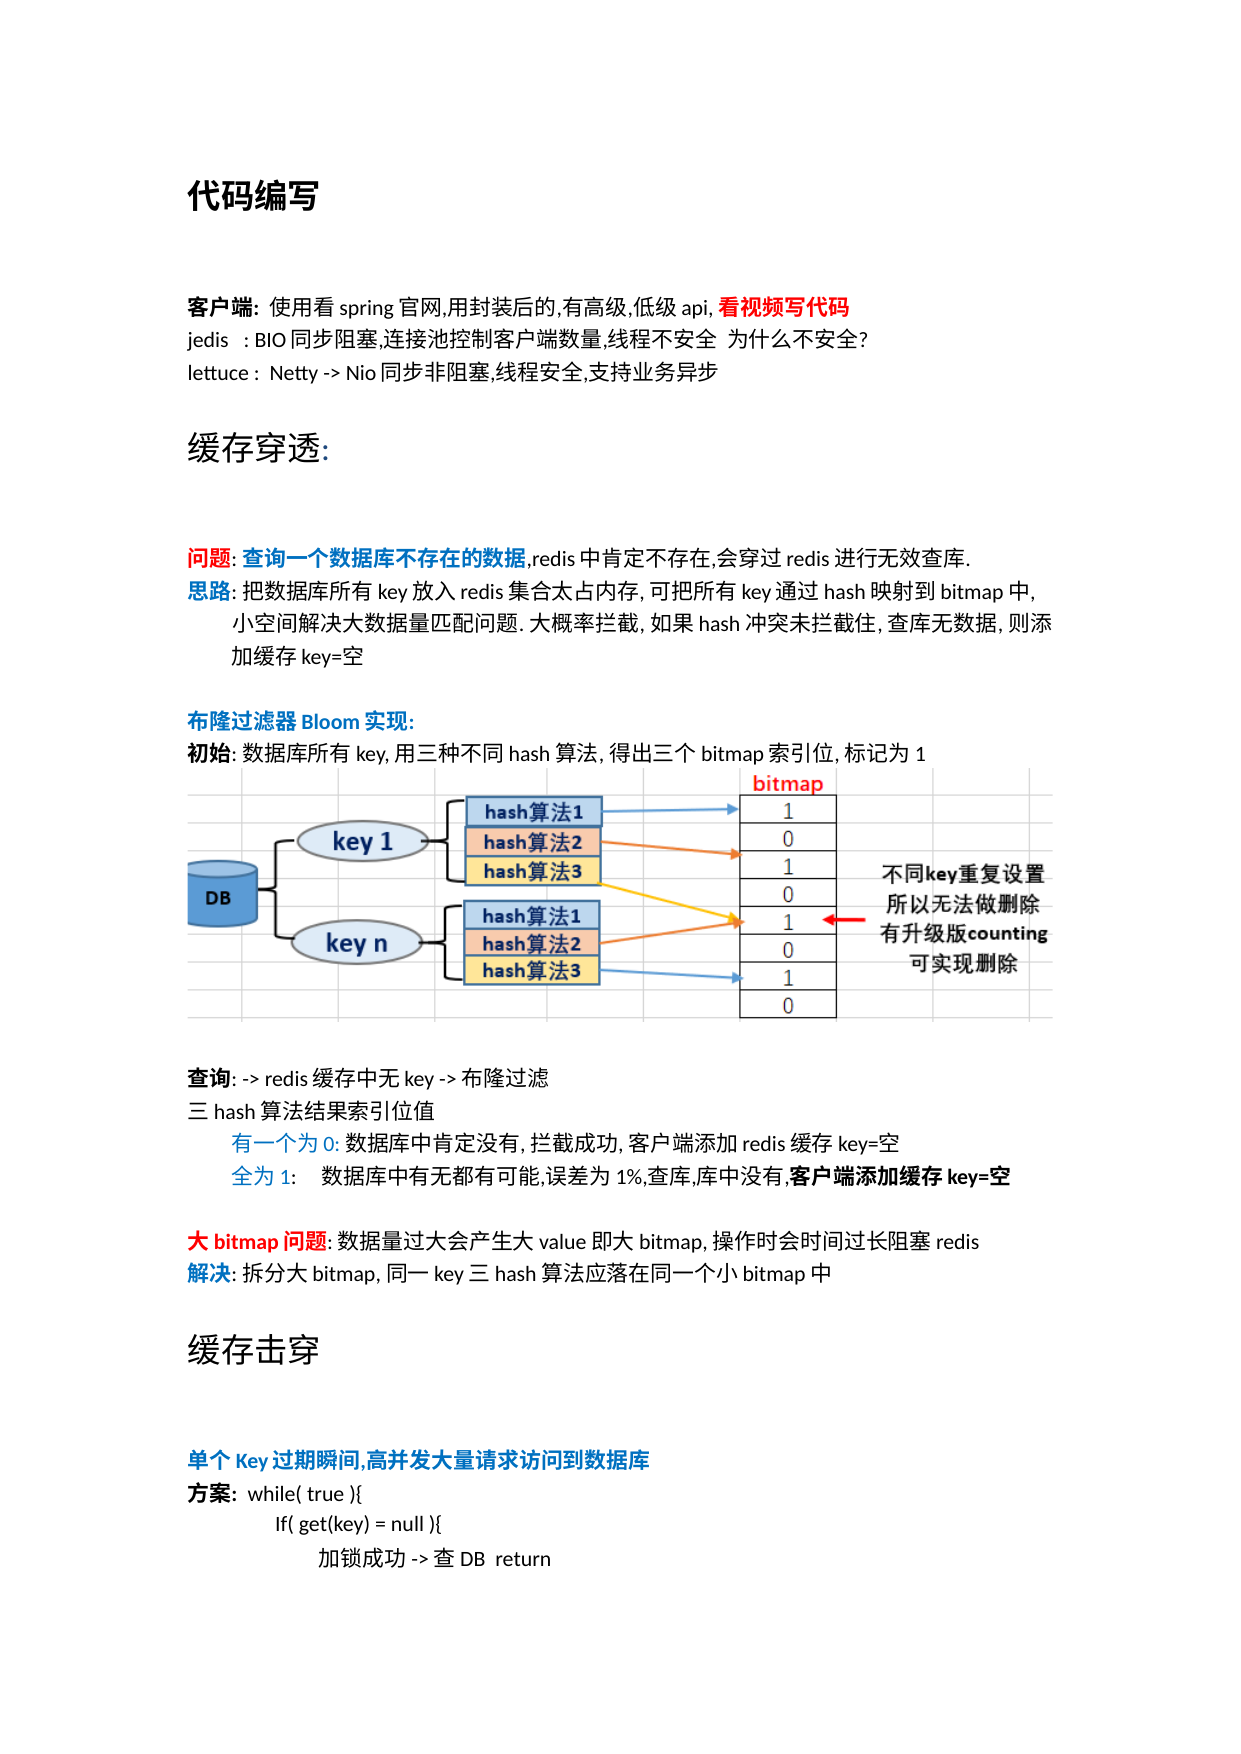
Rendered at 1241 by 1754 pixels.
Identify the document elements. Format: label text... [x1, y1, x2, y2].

text 全为1: 数据库中有无都有可能,误差为1%,查库,库中没有,客户端添加缓存key=空 [187, 1158, 1053, 1191]
subtitle 缓存击穿 [187, 1316, 1053, 1381]
text 方案: while( true ){ [187, 1475, 1053, 1508]
text 思路: 把数据库所有key放入redis集合太占内存, 可把所有key通过hash映射到bitmap中, [187, 573, 1053, 606]
text 查询: -> redis缓存中无key -> 布隆过滤 [187, 1061, 1053, 1093]
text jedis : BIO同步阻塞,连接池控制客户端数量,线程不安全 为什么不安全? [187, 322, 1053, 354]
text 小空间解决大数据量匹配问题. 大概率拦截, 如果hash冲突未拦截住, 查库无数据, 则添加缓存key=空 [231, 606, 1053, 671]
text 加锁成功 -> 查DB return [275, 1540, 1053, 1573]
picture [187, 768, 1053, 1022]
text 布隆过滤器Bloom实现: [187, 703, 1053, 736]
subtitle 代码编写 [187, 162, 1053, 227]
text 有一个为0: 数据库中肯定没有, 拦截成功, 客户端添加redis缓存key=空 [187, 1126, 1053, 1158]
text 单个Key过期瞬间,高并发大量请求访问到数据库 [187, 1443, 1053, 1475]
text 初始: 数据库所有key, 用三种不同hash算法, 得出三个bitmap索引位, 标记为1 [187, 736, 1053, 768]
text 客户端: 使用看spring官网,用封装后的,有高级,低级api, 看视频写代码 [187, 289, 1053, 322]
text If( get(key) = null ){ [231, 1508, 1053, 1540]
subtitle 缓存穿透: [187, 414, 1053, 479]
text lettuce : Netty -> Nio同步非阻塞,线程安全,支持业务异步 [187, 354, 1053, 387]
text 解决: 拆分大bitmap, 同一key三hash算法应落在同一个小bitmap中 [187, 1256, 1053, 1288]
text 三hash算法结果索引位值 [187, 1093, 1053, 1126]
text 大bitmap问题: 数据量过大会产生大value即大bitmap, 操作时会时间过长阻塞redis [187, 1223, 1053, 1256]
text 问题: 查询一个数据库不存在的数据,redis中肯定不存在,会穿过redis进行无效查库. [187, 541, 1053, 573]
